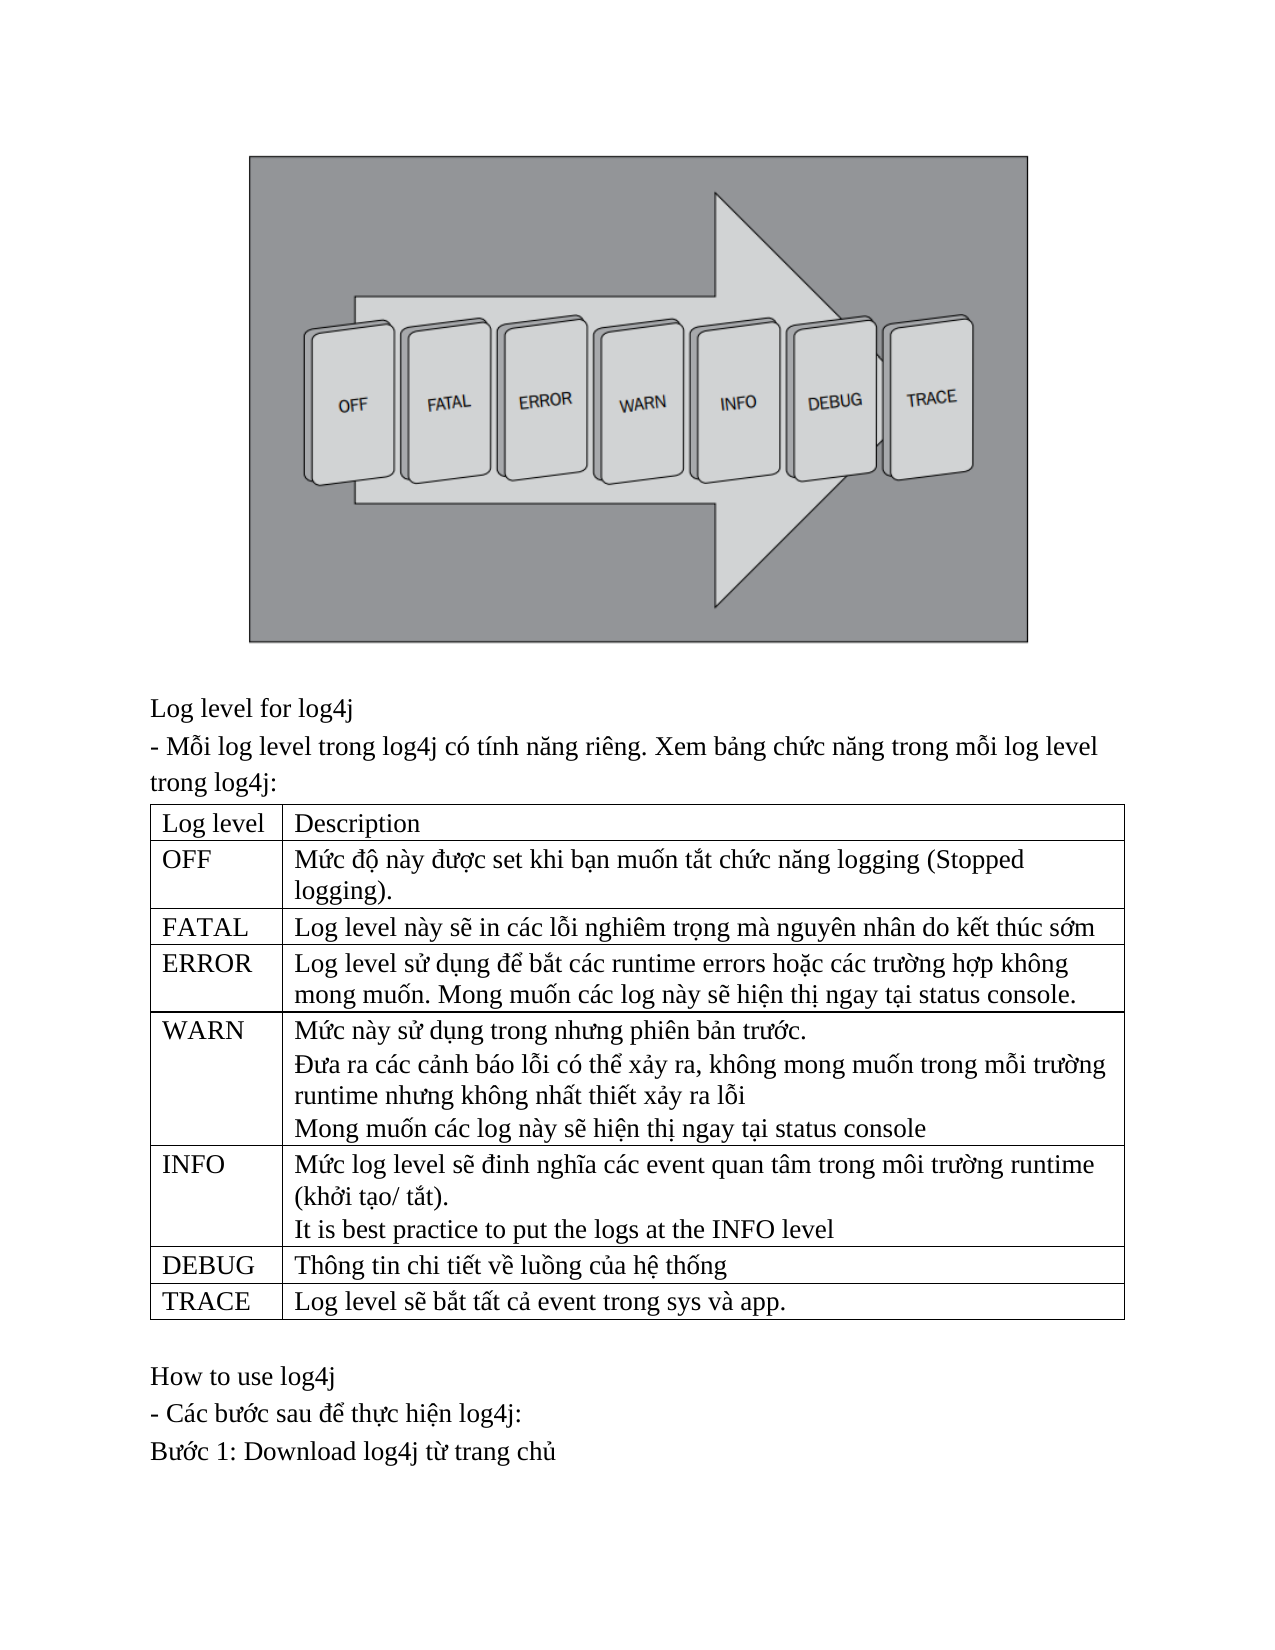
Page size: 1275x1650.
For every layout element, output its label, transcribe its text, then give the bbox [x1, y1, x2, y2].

table_cell OFF [151, 841, 282, 907]
text Log level for log4j [150, 692, 1125, 723]
table_cell Mức độ này được set khi bạn muốn tắt chức năng logging (Stopped logging). [283, 841, 1124, 907]
table_cell FATAL [151, 909, 282, 944]
picture [241, 150, 1034, 648]
table_cell Log level sử dụng để bắt các runtime errors hoặc các trường hợp không mong muốn. Mong muốn các log này sẽ hiện thị ngay tại status console. [283, 945, 1124, 1011]
table_cell WARN [151, 1013, 282, 1145]
table_header Description [283, 805, 1124, 840]
text - Mỗi log level trong log4j có tính năng riêng. Xem bảng chức năng trong mỗi log level trong log4j: [150, 730, 1125, 797]
text How to use log4j [150, 1360, 1125, 1391]
text Bước 1: Download log4j từ trang chủ [150, 1435, 1125, 1466]
table_cell ERROR [151, 945, 282, 1011]
table_cell Log level này sẽ in các lỗi nghiêm trọng mà nguyên nhân do kết thúc sớm [283, 909, 1124, 944]
text - Các bước sau để thực hiện log4j: [150, 1397, 1125, 1429]
table_cell TRACE [151, 1284, 282, 1319]
table_cell Mức này sử dụng trong nhưng phiên bản trước. Đưa ra các cảnh báo lỗi có thể xảy ra, không mong muốn trong mỗi trường runtime nhưng không nhất thiết xảy ra lỗi Mong muốn các log này sẽ hiện thị ngay tại status console [283, 1013, 1124, 1145]
table_cell Thông tin chi tiết về luồng của hệ thống [283, 1247, 1124, 1282]
table_cell DEBUG [151, 1247, 282, 1282]
table_cell INFO [151, 1146, 282, 1246]
table_cell Log level sẽ bắt tất cả event trong sys và app. [283, 1284, 1124, 1319]
table_header Log level [151, 805, 282, 840]
table_cell Mức log level sẽ đinh nghĩa các event quan tâm trong môi trường runtime (khởi tạo/ tắt). It is best practice to put the logs at the INFO level [283, 1146, 1124, 1246]
